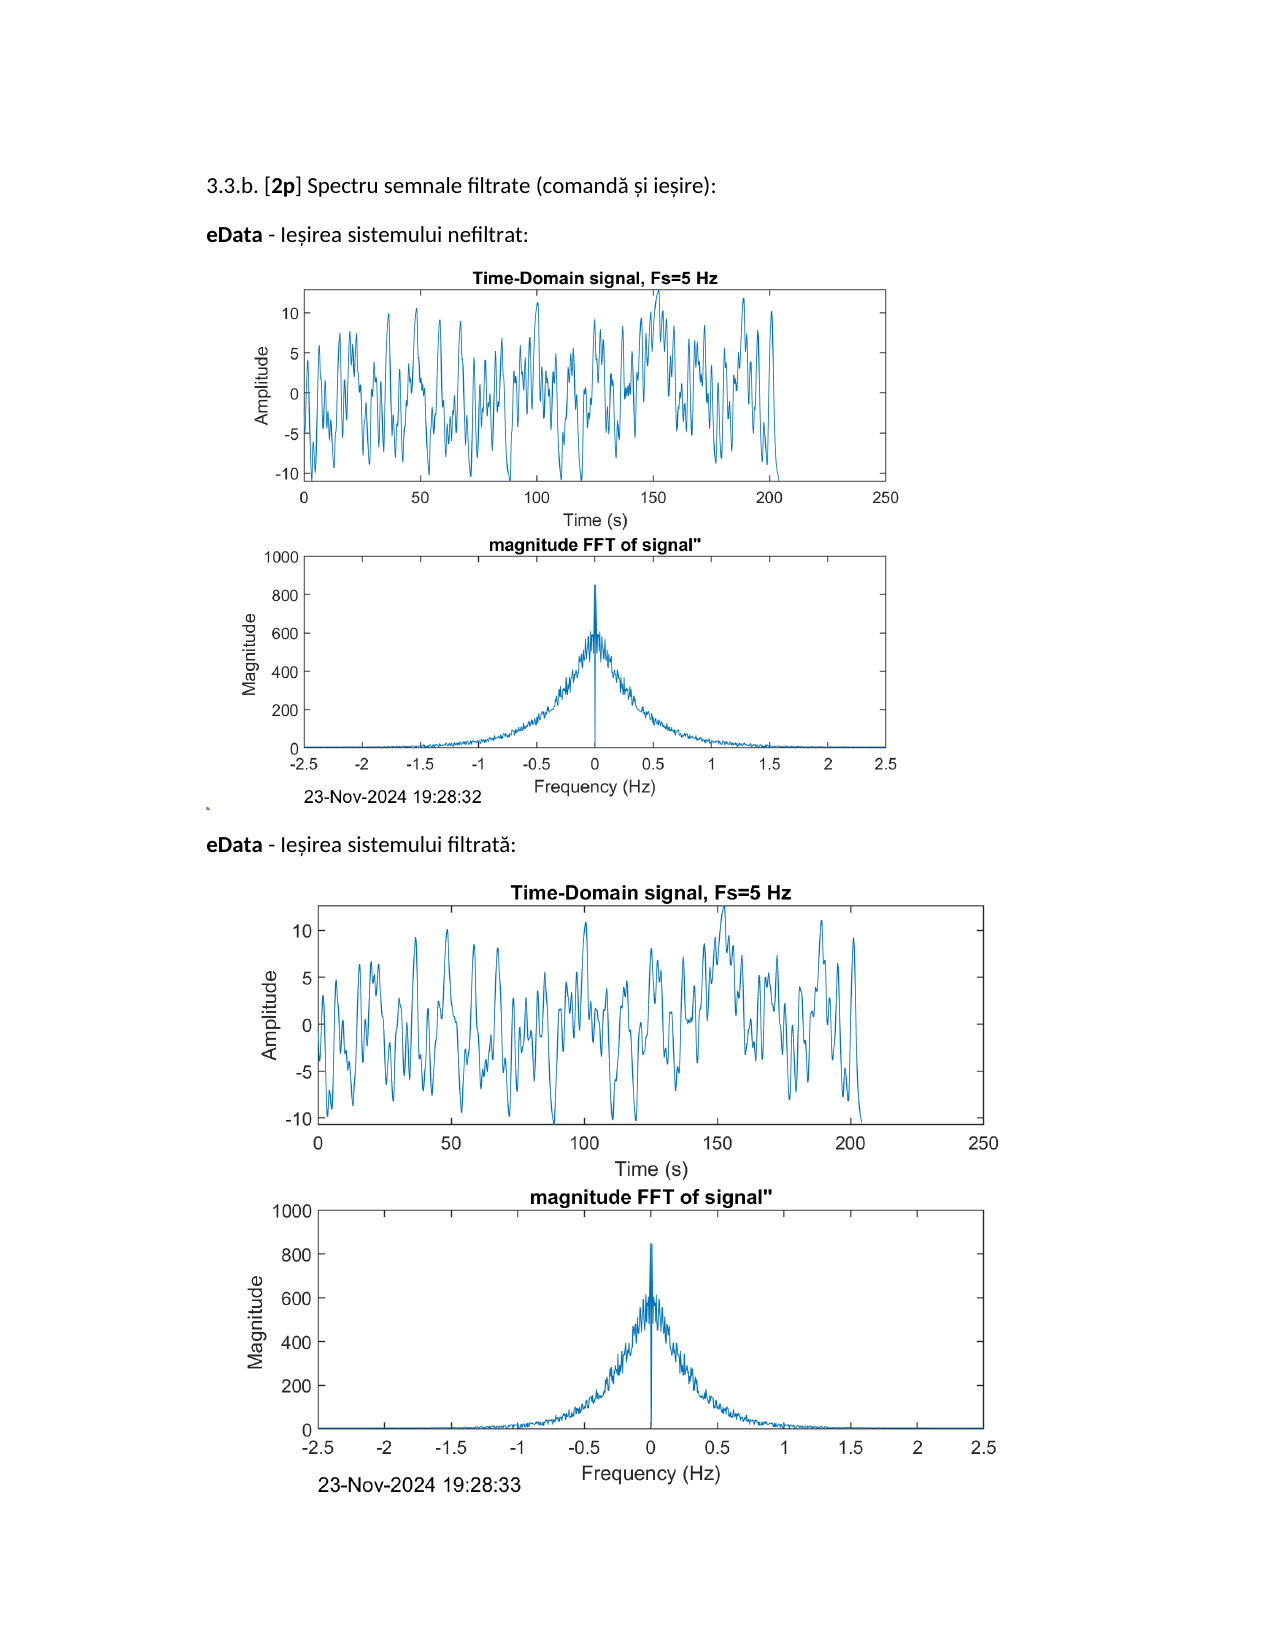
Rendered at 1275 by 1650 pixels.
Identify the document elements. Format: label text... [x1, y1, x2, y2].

picture [206, 858, 1064, 1500]
text eData - Ieșirea sistemului nefiltrat: [206, 220, 1125, 248]
text 3.3.b. [2p] Spectru semnale filtrate (comandă și ieșire): [206, 171, 1125, 199]
picture [206, 247, 957, 810]
text eData - Ieșirea sistemului filtrată: [206, 830, 1125, 858]
